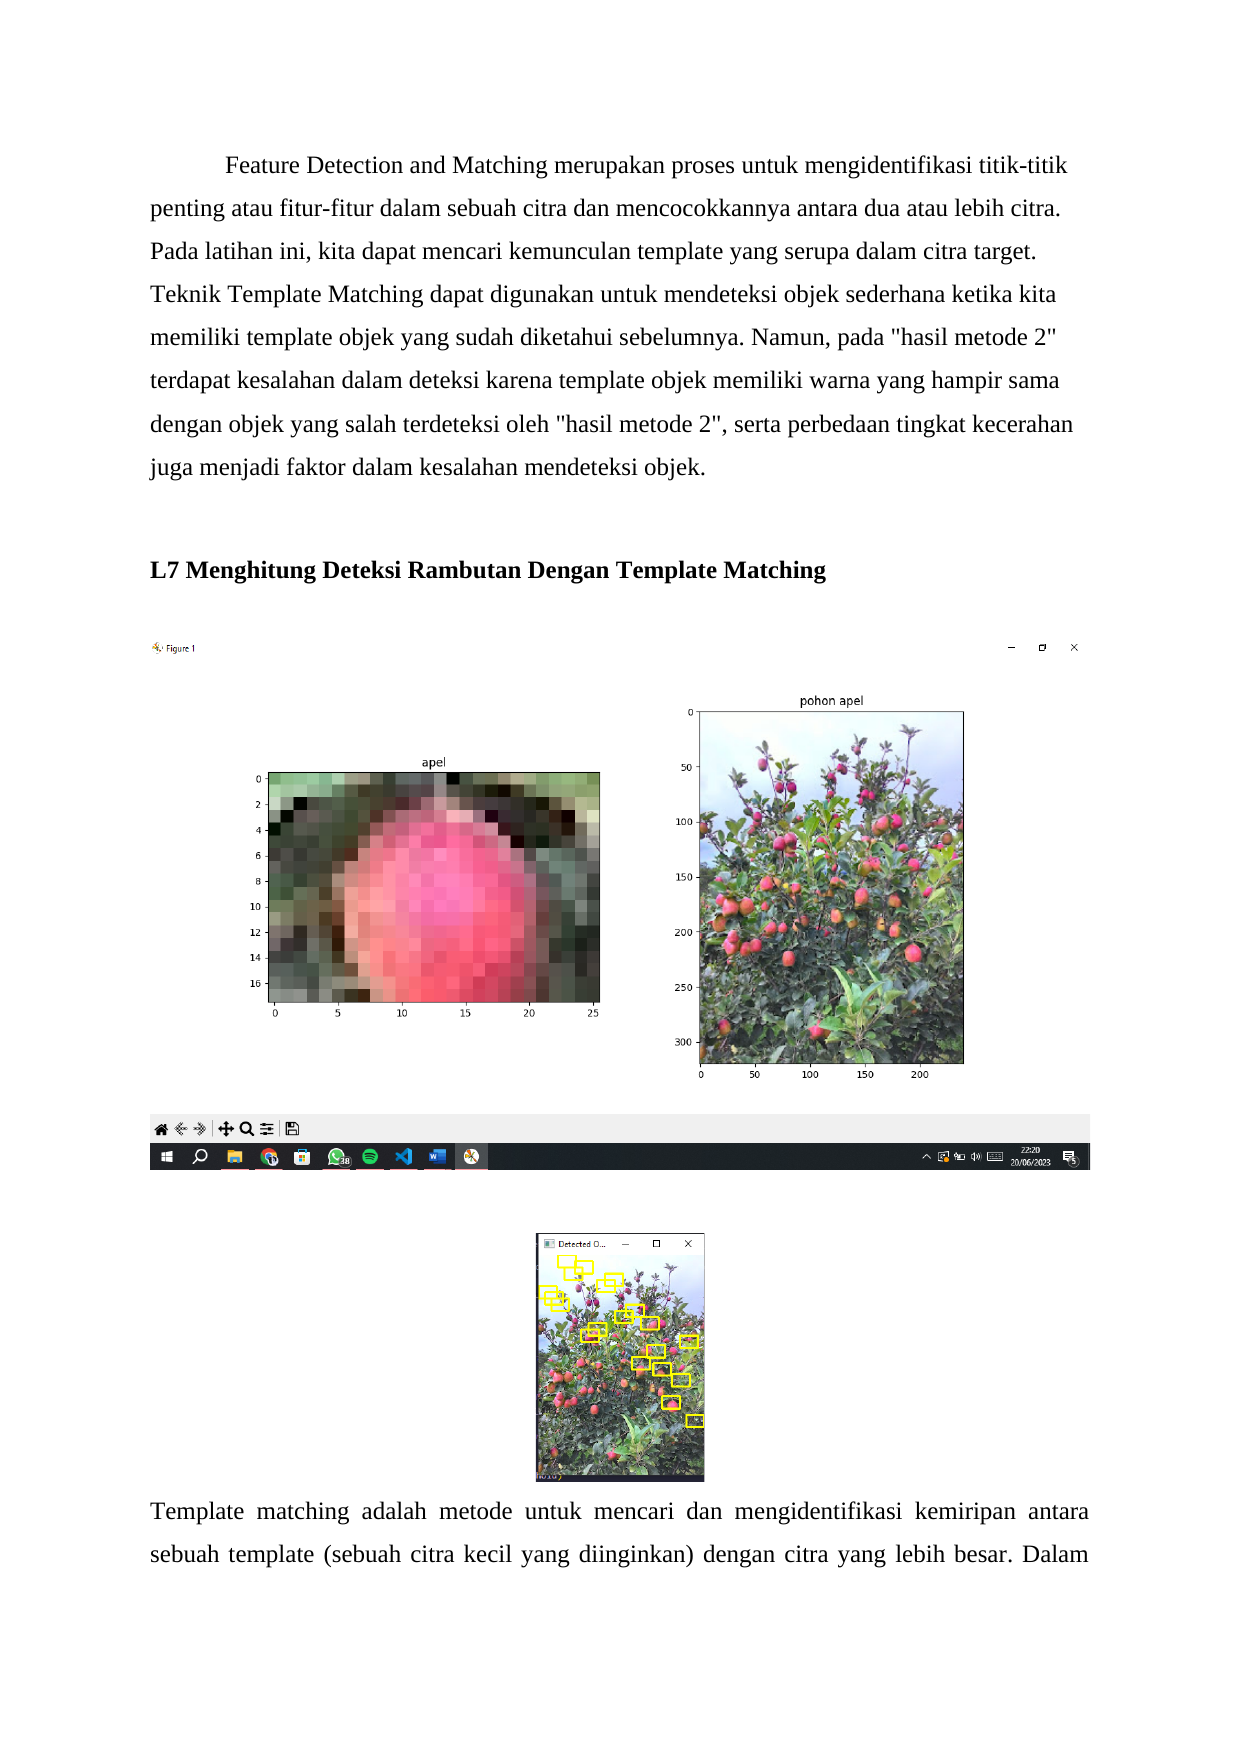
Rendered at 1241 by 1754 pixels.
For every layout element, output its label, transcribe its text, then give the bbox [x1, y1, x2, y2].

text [150, 1496, 1090, 1568]
picture [535, 1233, 705, 1482]
text L7 Menghitung Deteksi Rambutan Dengan Template Matching [150, 555, 1090, 583]
text Feature Detection and Matching merupakan proses untuk mengidentifikasi titik-titik penting atau fitur-fitur dalam sebuah citra dan mencocokkannya antara dua atau lebih citra. Pada latihan ini, kita dapat mencari kemunculan template yang serupa dalam citra target. Teknik Template Matching dapat digunakan untuk mendeteksi objek sederhana ketika kita memiliki template objek yang sudah diketahui sebelumnya. Namun, pada "hasil metode 2" terdapat kesalahan dalam deteksi karena template objek memiliki warna yang hampir sama dengan objek yang salah terdeteksi oleh "hasil metode 2", serta perbedaan tingkat kecerahan juga menjadi faktor dalam kesalahan mendeteksi objek. [150, 150, 1090, 481]
picture [150, 641, 1091, 1170]
